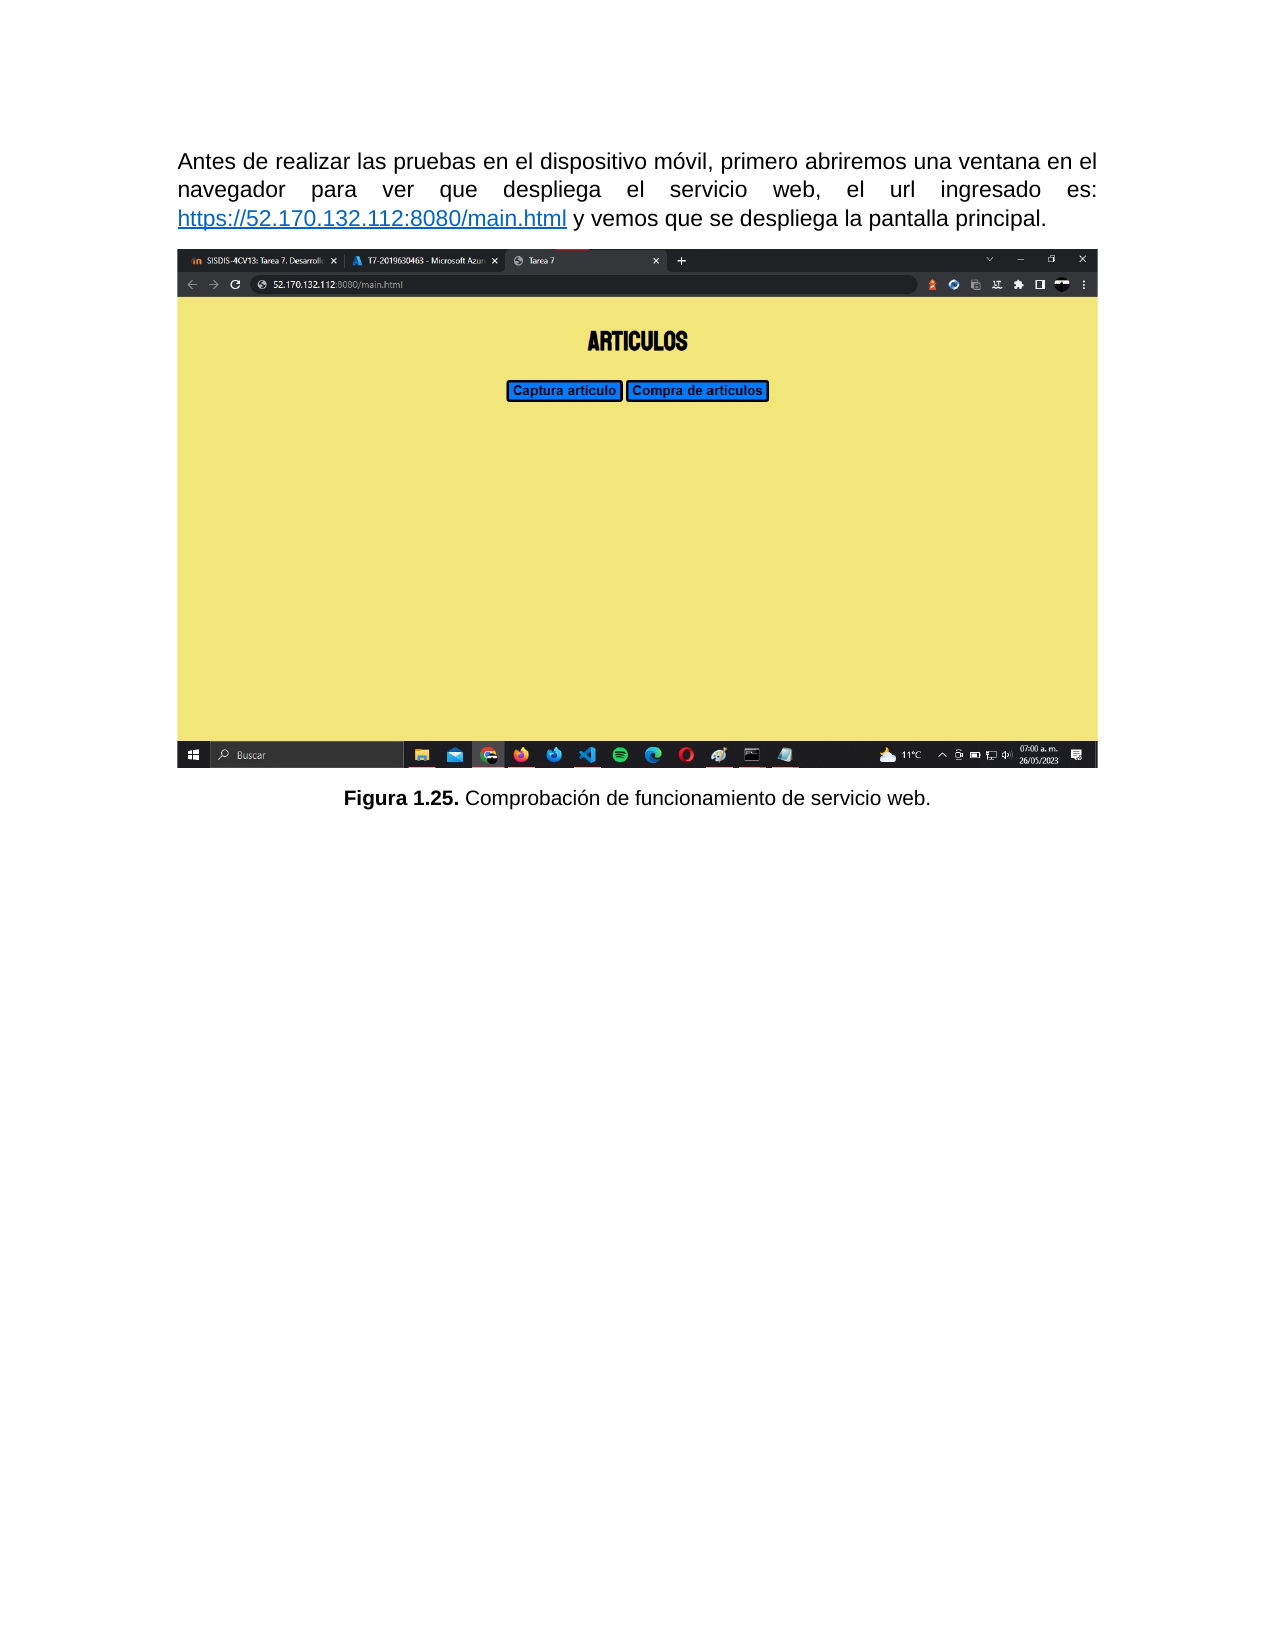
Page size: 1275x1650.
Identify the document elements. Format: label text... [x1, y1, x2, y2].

text Antes de realizar las pruebas en el dispositivo móvil, primero abriremos una ventana en el navegador para ver que despliega el servicio web, el url ingresado es: https://52.170.132.112:8080/main.html y vemos que se despliega la pantalla principal. [177, 148, 1098, 231]
picture [177, 249, 1098, 768]
text Figura 1.25. Comprobación de funcionamiento de servicio web. [177, 786, 1098, 810]
